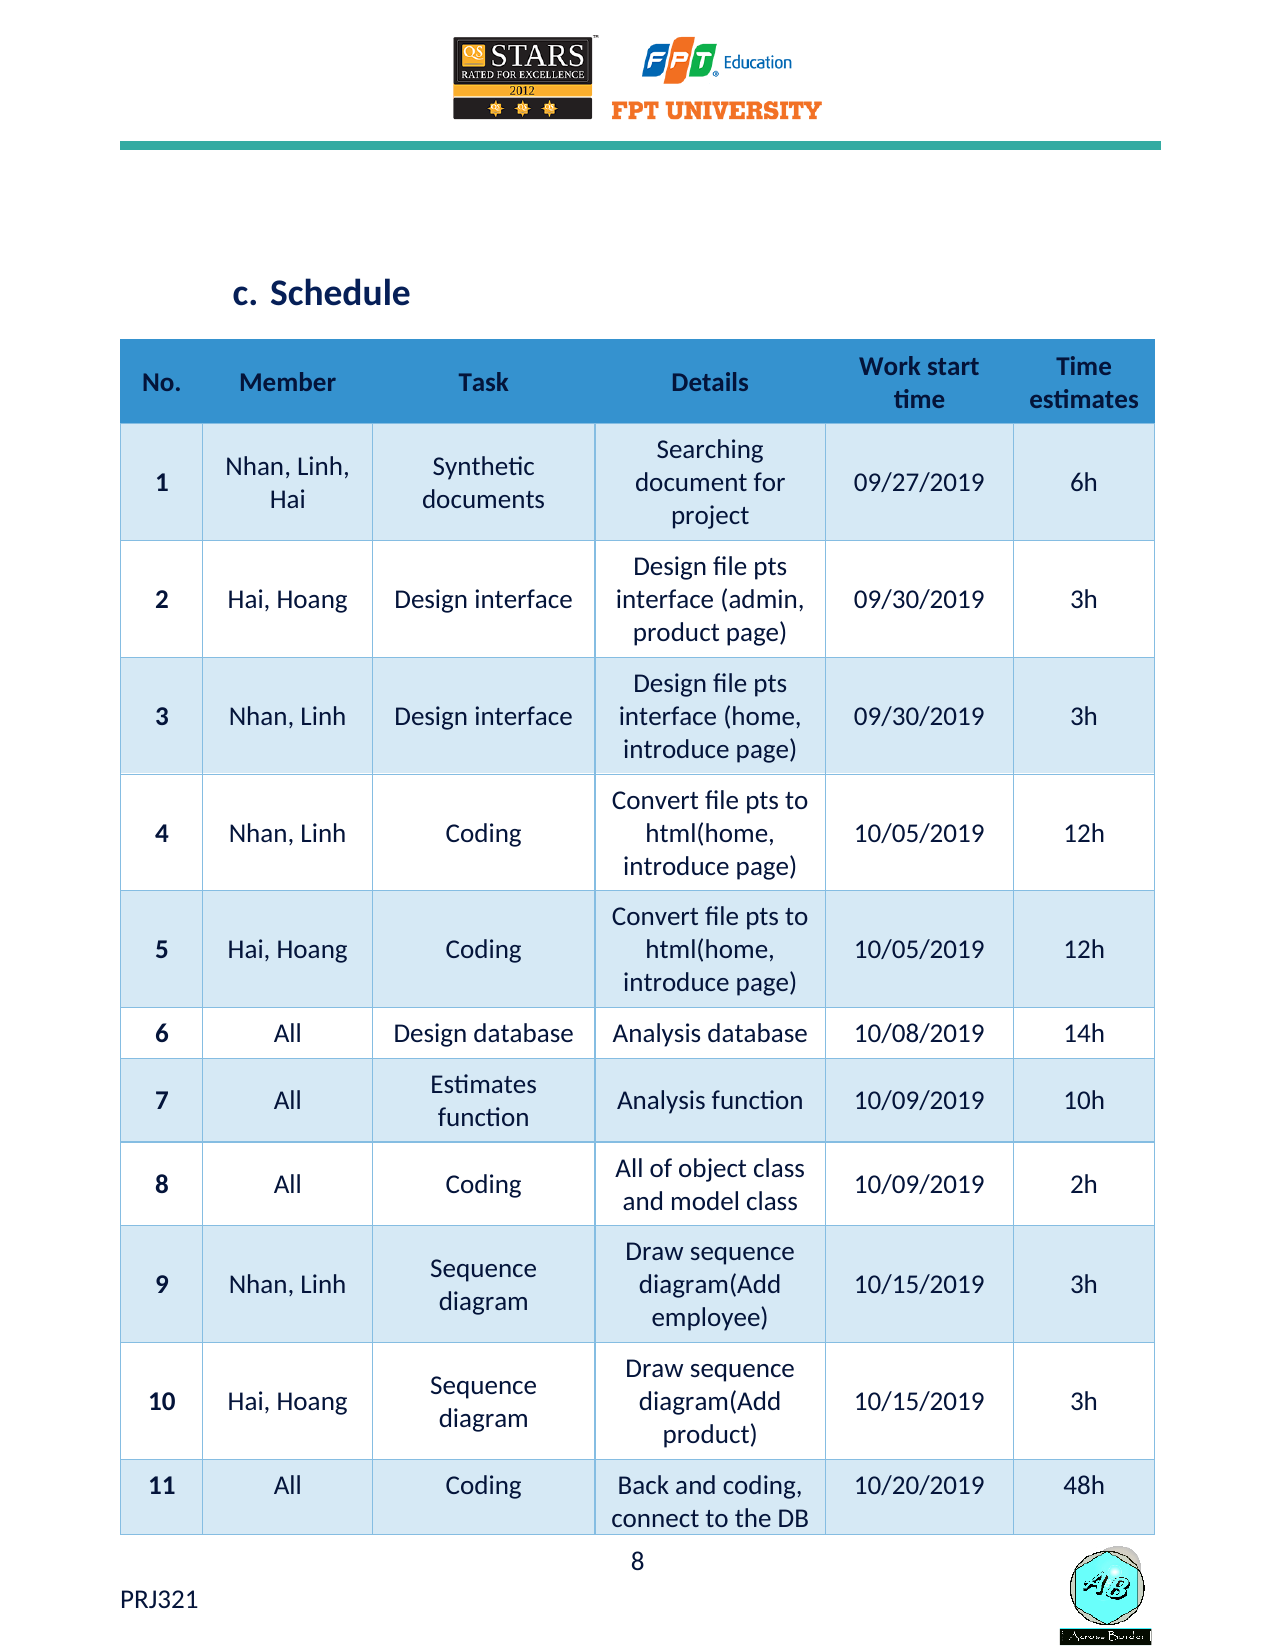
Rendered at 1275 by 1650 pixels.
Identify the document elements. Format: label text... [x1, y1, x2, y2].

table_cell Convert file pts to html(home, introduce page) [596, 891, 825, 1007]
table_cell All [203, 1059, 372, 1141]
table_cell Sequence diagram [373, 1343, 594, 1459]
table_cell 10/05/2019 [826, 775, 1013, 890]
table_cell Coding [373, 1143, 594, 1225]
table_cell 10/08/2019 [826, 1008, 1013, 1058]
table_cell Design interface [373, 658, 594, 773]
table_cell Sequence diagram [373, 1226, 594, 1342]
table_cell Nhan, Linh [203, 775, 372, 890]
table_cell Convert file pts to html(home, introduce page) [596, 775, 825, 890]
table_cell Hai, Hoang [203, 891, 372, 1007]
table_header No. [121, 340, 202, 423]
table_cell 14h [1014, 1008, 1154, 1058]
table_cell 12h [1014, 775, 1154, 890]
table_cell 2h [1014, 1143, 1154, 1225]
table_cell 09/30/2019 [826, 541, 1013, 657]
table_cell 4 [121, 775, 202, 890]
table_cell 10/15/2019 [826, 1226, 1013, 1342]
table_header Time estimates [1014, 340, 1154, 423]
table_cell Design file pts interface (admin, product page) [596, 541, 825, 657]
table_cell Nhan, Linh [203, 658, 372, 773]
table_cell 9 [121, 1226, 202, 1342]
table_cell 1 [121, 424, 202, 540]
table_cell Analysis function [596, 1059, 825, 1141]
table_cell 10/20/2019 [826, 1460, 1013, 1534]
table_cell 10 [121, 1343, 202, 1459]
table_cell 3h [1014, 541, 1154, 657]
picture [418, 29, 856, 125]
table_cell Coding [373, 775, 594, 890]
table_cell Draw sequence diagram(Add product) [596, 1343, 825, 1459]
table_header Details [596, 340, 825, 423]
table_cell All of object class and model class [596, 1143, 825, 1225]
table_cell Hai, Hoang [203, 1343, 372, 1459]
table_cell 12h [1014, 891, 1154, 1007]
table_header Task [373, 340, 594, 423]
table_cell 11 [121, 1460, 202, 1534]
table_cell All [203, 1460, 372, 1534]
table_cell 09/27/2019 [826, 424, 1013, 540]
table_cell Nhan, Linh [203, 1226, 372, 1342]
table_header Work start time [826, 340, 1013, 423]
table_cell 09/30/2019 [826, 658, 1013, 773]
table_cell All [203, 1008, 372, 1058]
table_cell 6 [121, 1008, 202, 1058]
table_cell 5 [121, 891, 202, 1007]
table_cell All [203, 1143, 372, 1225]
table_cell Design file pts interface (home, introduce page) [596, 658, 825, 773]
table_cell 3h [1014, 1226, 1154, 1342]
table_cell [596, 1460, 825, 1534]
table_cell Searching document for project [596, 424, 825, 540]
table_cell 2 [121, 541, 202, 657]
table_cell 6h [1014, 424, 1154, 540]
table_cell 48h [1014, 1460, 1154, 1534]
table_cell 3 [121, 658, 202, 773]
table_cell 10/09/2019 [826, 1059, 1013, 1141]
table_cell 10/05/2019 [826, 891, 1013, 1007]
table_cell 10/15/2019 [826, 1343, 1013, 1459]
table_cell Coding [373, 891, 594, 1007]
table_cell Hai, Hoang [203, 541, 372, 657]
table_cell Draw sequence diagram(Add employee) [596, 1226, 825, 1342]
table_header Member [203, 340, 372, 423]
subtitle Schedule [232, 268, 1155, 314]
table_cell 3h [1014, 658, 1154, 773]
table_cell Coding [373, 1460, 594, 1534]
picture [1057, 1539, 1152, 1643]
table_cell 8 [121, 1143, 202, 1225]
table_cell Design database [373, 1008, 594, 1058]
table_cell Nhan, Linh, Hai [203, 424, 372, 540]
table_cell Design interface [373, 541, 594, 657]
table_cell Synthetic documents [373, 424, 594, 540]
table_cell Estimates function [373, 1059, 594, 1141]
table_cell 10h [1014, 1059, 1154, 1141]
table_cell 10/09/2019 [826, 1143, 1013, 1225]
table_cell 3h [1014, 1343, 1154, 1459]
table_cell Analysis database [596, 1008, 825, 1058]
table_cell 7 [121, 1059, 202, 1141]
